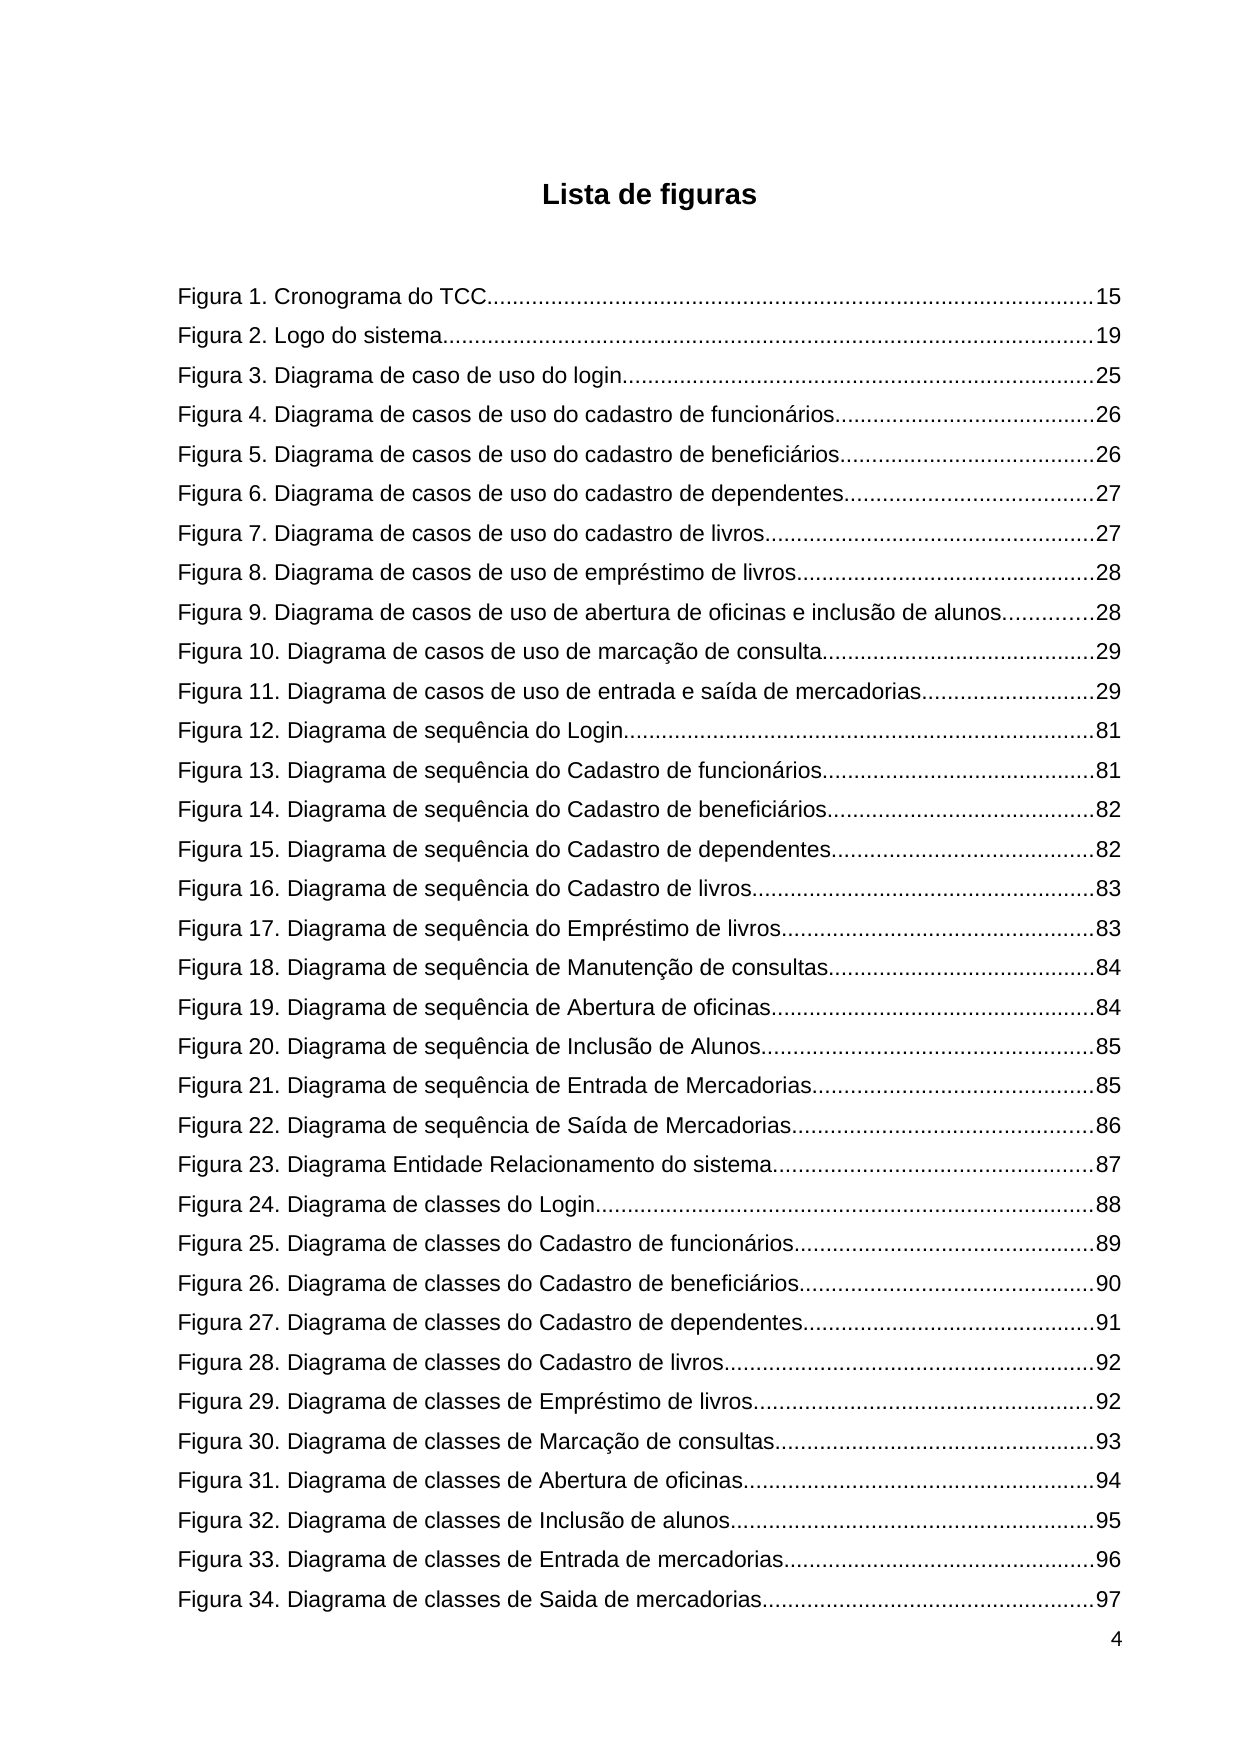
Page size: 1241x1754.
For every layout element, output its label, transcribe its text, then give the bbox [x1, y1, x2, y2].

text Figura 7. Diagrama de casos de uso do cadastro de livros 27 [177, 520, 1122, 546]
text Figura 17. Diagrama de sequência do Empréstimo de livros 83 [177, 914, 1122, 941]
text Figura 4. Diagrama de casos de uso do cadastro de funcionários 26 [177, 401, 1122, 428]
text Figura 31. Diagrama de classes de Abertura de oficinas 94 [177, 1467, 1122, 1493]
text Figura 9. Diagrama de casos de uso de abertura de oficinas e inclusão de alunos 28 [177, 599, 1122, 625]
text Figura 18. Diagrama de sequência de Manutenção de consultas 84 [177, 954, 1122, 980]
text Figura 5. Diagrama de casos de uso do cadastro de beneficiários 26 [177, 441, 1122, 467]
text Figura 24. Diagrama de classes do Login 88 [177, 1191, 1122, 1217]
text Figura 22. Diagrama de sequência de Saída de Mercadorias 86 [177, 1112, 1122, 1138]
text Figura 32. Diagrama de classes de Inclusão de alunos 95 [177, 1507, 1122, 1533]
text Figura 14. Diagrama de sequência do Cadastro de beneficiários 82 [177, 796, 1122, 822]
text Figura 27. Diagrama de classes do Cadastro de dependentes 91 [177, 1309, 1122, 1336]
text Figura 1. Cronograma do TCC 15 [177, 283, 1122, 309]
text Figura 10. Diagrama de casos de uso de marcação de consulta 29 [177, 638, 1122, 664]
text Figura 16. Diagrama de sequência do Cadastro de livros 83 [177, 875, 1122, 901]
text Figura 23. Diagrama Entidade Relacionamento do sistema 87 [177, 1151, 1122, 1178]
text Figura 34. Diagrama de classes de Saida de mercadorias 97 [177, 1586, 1122, 1612]
text Figura 33. Diagrama de classes de Entrada de mercadorias 96 [177, 1546, 1122, 1572]
text Figura 15. Diagrama de sequência do Cadastro de dependentes 82 [177, 836, 1122, 862]
text Figura 21. Diagrama de sequência de Entrada de Mercadorias 85 [177, 1072, 1122, 1099]
text Figura 19. Diagrama de sequência de Abertura de oficinas 84 [177, 993, 1122, 1020]
text Figura 3. Diagrama de caso de uso do login 25 [177, 362, 1122, 388]
text Figura 2. Logo do sistema 19 [177, 322, 1122, 349]
text Figura 20. Diagrama de sequência de Inclusão de Alunos 85 [177, 1033, 1122, 1059]
text Figura 28. Diagrama de classes do Cadastro de livros 92 [177, 1349, 1122, 1375]
text Figura 13. Diagrama de sequência do Cadastro de funcionários 81 [177, 757, 1122, 783]
text Figura 26. Diagrama de classes do Cadastro de beneficiários 90 [177, 1270, 1122, 1296]
text Figura 11. Diagrama de casos de uso de entrada e saída de mercadorias 29 [177, 678, 1122, 704]
text Figura 29. Diagrama de classes de Empréstimo de livros 92 [177, 1388, 1122, 1414]
text Lista de figuras [177, 177, 1122, 211]
text Figura 6. Diagrama de casos de uso do cadastro de dependentes 27 [177, 480, 1122, 507]
text Figura 25. Diagrama de classes do Cadastro de funcionários 89 [177, 1230, 1122, 1257]
text Figura 30. Diagrama de classes de Marcação de consultas 93 [177, 1428, 1122, 1454]
text Figura 12. Diagrama de sequência do Login 81 [177, 717, 1122, 743]
text Figura 8. Diagrama de casos de uso de empréstimo de livros 28 [177, 559, 1122, 586]
